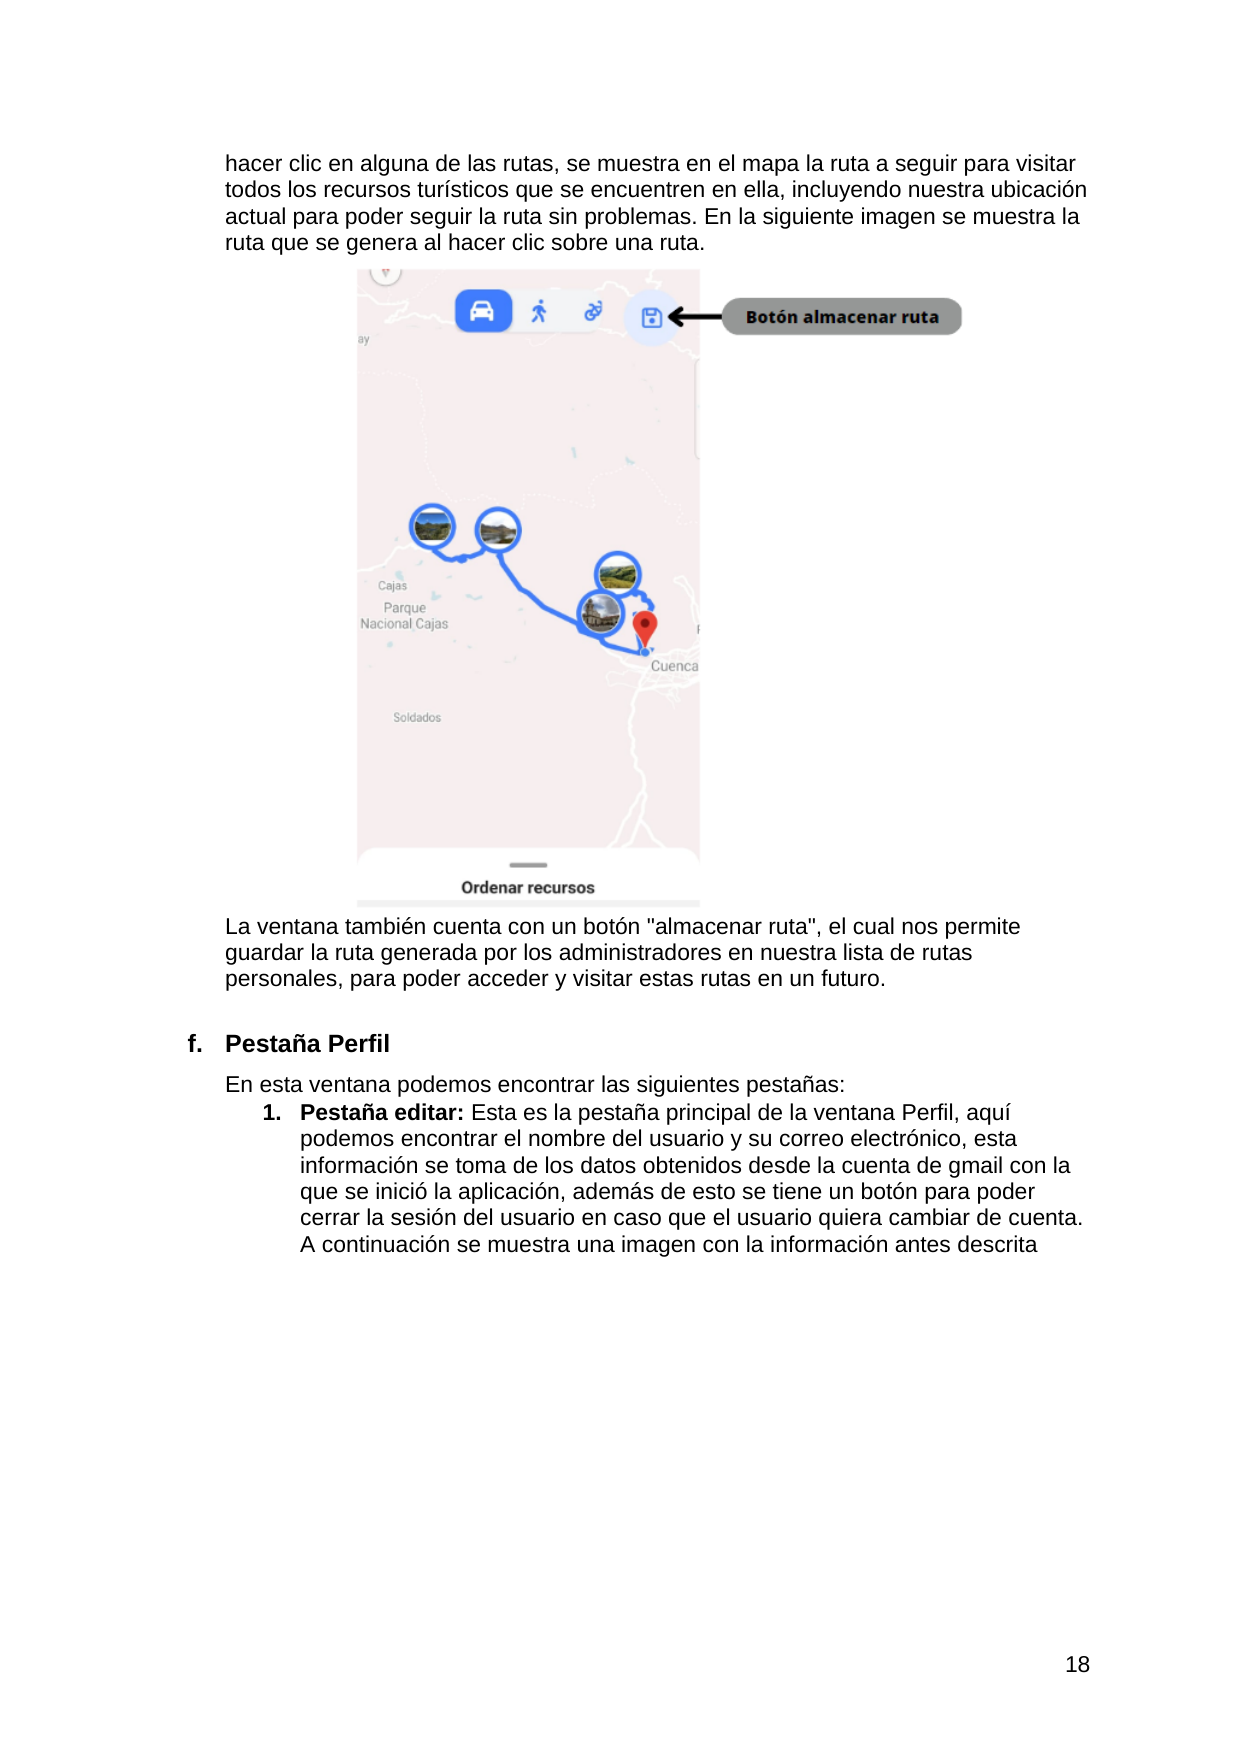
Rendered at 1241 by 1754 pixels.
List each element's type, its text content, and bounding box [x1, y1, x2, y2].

list Pestaña editar: Esta es la pestaña principal de la ventana Perfil, aquí podemos encontrar el nombre del usuario y su correo electrónico, esta información se toma de los datos obtenidos desde la cuenta de gmail con la que se inició la aplicación, además de esto se tiene un botón para poder cerrar la sesión del usuario en caso que el usuario quiera cambiar de cuenta. A continuación se muestra una imagen con la información antes descrita [262, 1099, 1090, 1257]
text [225, 150, 1090, 255]
picture [351, 257, 964, 911]
text La ventana también cuenta con un botón "almacenar ruta", el cual nos permite guardar la ruta generada por los administradores en nuestra lista de rutas personales, para poder acceder y visitar estas rutas en un futuro. [225, 913, 1090, 992]
subtitle Pestaña Perfil [187, 1029, 1090, 1058]
text En esta ventana podemos encontrar las siguientes pestañas: [150, 1071, 1090, 1097]
